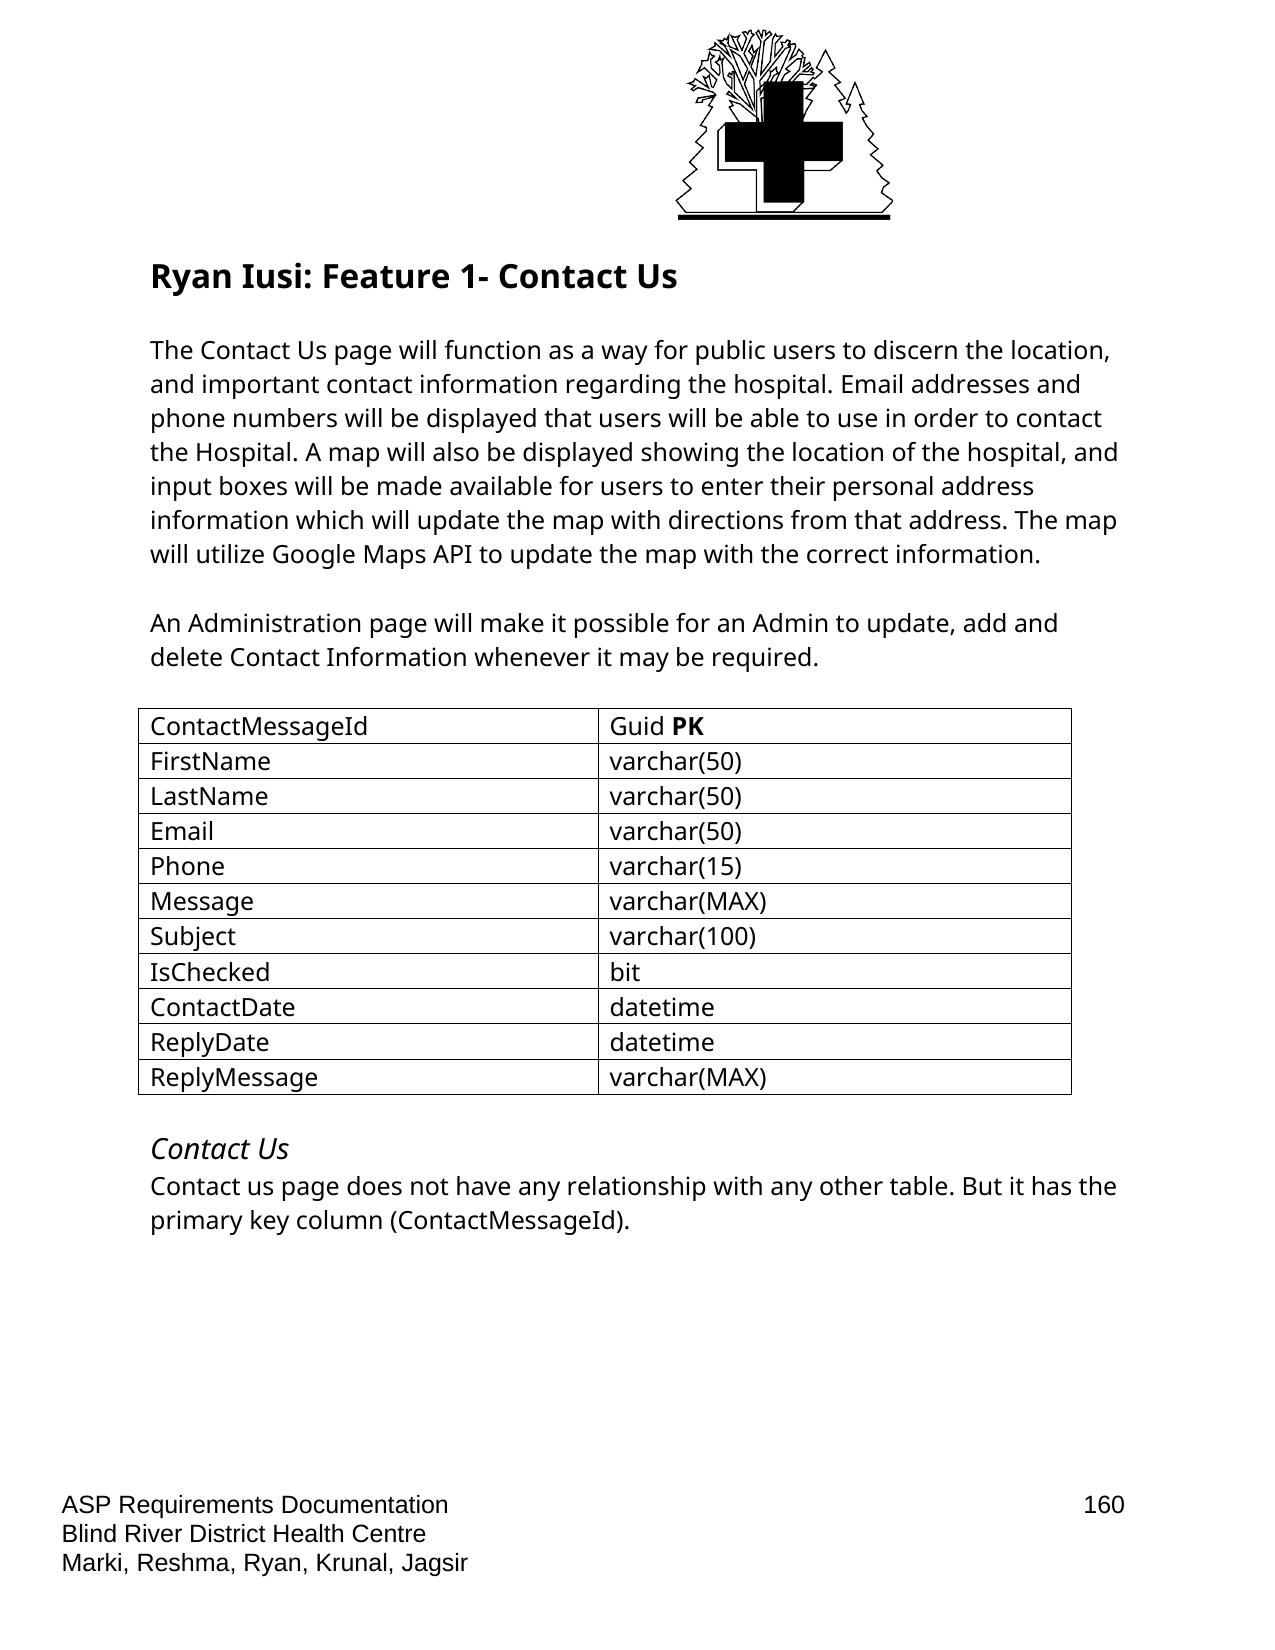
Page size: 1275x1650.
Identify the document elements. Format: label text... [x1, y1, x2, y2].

table_cell LastName [139, 779, 598, 813]
table_cell varchar(50) [599, 744, 1071, 778]
table_header Guid PK [599, 709, 1071, 742]
table_cell varchar(50) [599, 779, 1071, 813]
text Ryan Iusi: Feature 1- Contact Us [150, 253, 1125, 299]
table_header ContactMessageId [139, 709, 598, 742]
table_cell IsChecked [139, 954, 598, 988]
table_cell varchar(50) [599, 814, 1071, 848]
table_cell Subject [139, 919, 598, 953]
table_cell ContactDate [139, 989, 598, 1023]
table_cell ReplyDate [139, 1024, 598, 1058]
table_cell Phone [139, 849, 598, 883]
table_cell Email [139, 814, 598, 848]
table_cell varchar(100) [599, 919, 1071, 953]
text Contact us page does not have any relationship with any other table. But it has the primary key column (ContactMessageId). [150, 1168, 1125, 1236]
text An Administration page will make it possible for an Admin to update, add and delete Contact Information whenever it may be required. [150, 605, 1125, 673]
text Contact Us [150, 1129, 1125, 1168]
table_cell varchar(MAX) [599, 1060, 1071, 1093]
text The Contact Us page will function as a way for public users to discern the location, and important contact information regarding the hospital. Email addresses and phone numbers will be displayed that users will be able to use in order to contact the Hospital. A map will also be displayed showing the location of the hospital, and input boxes will be made available for users to enter their personal address information which will update the map with directions from that address. The map will utilize Google Maps API to update the map with the correct information. [150, 333, 1125, 571]
table_cell Message [139, 884, 598, 918]
table_cell datetime [599, 1024, 1071, 1058]
table_cell bit [599, 954, 1071, 988]
table_cell varchar(MAX) [599, 884, 1071, 918]
table_cell ReplyMessage [139, 1060, 598, 1093]
table_cell FirstName [139, 744, 598, 778]
table_cell varchar(15) [599, 849, 1071, 883]
picture [675, 29, 894, 220]
table_cell datetime [599, 989, 1071, 1023]
